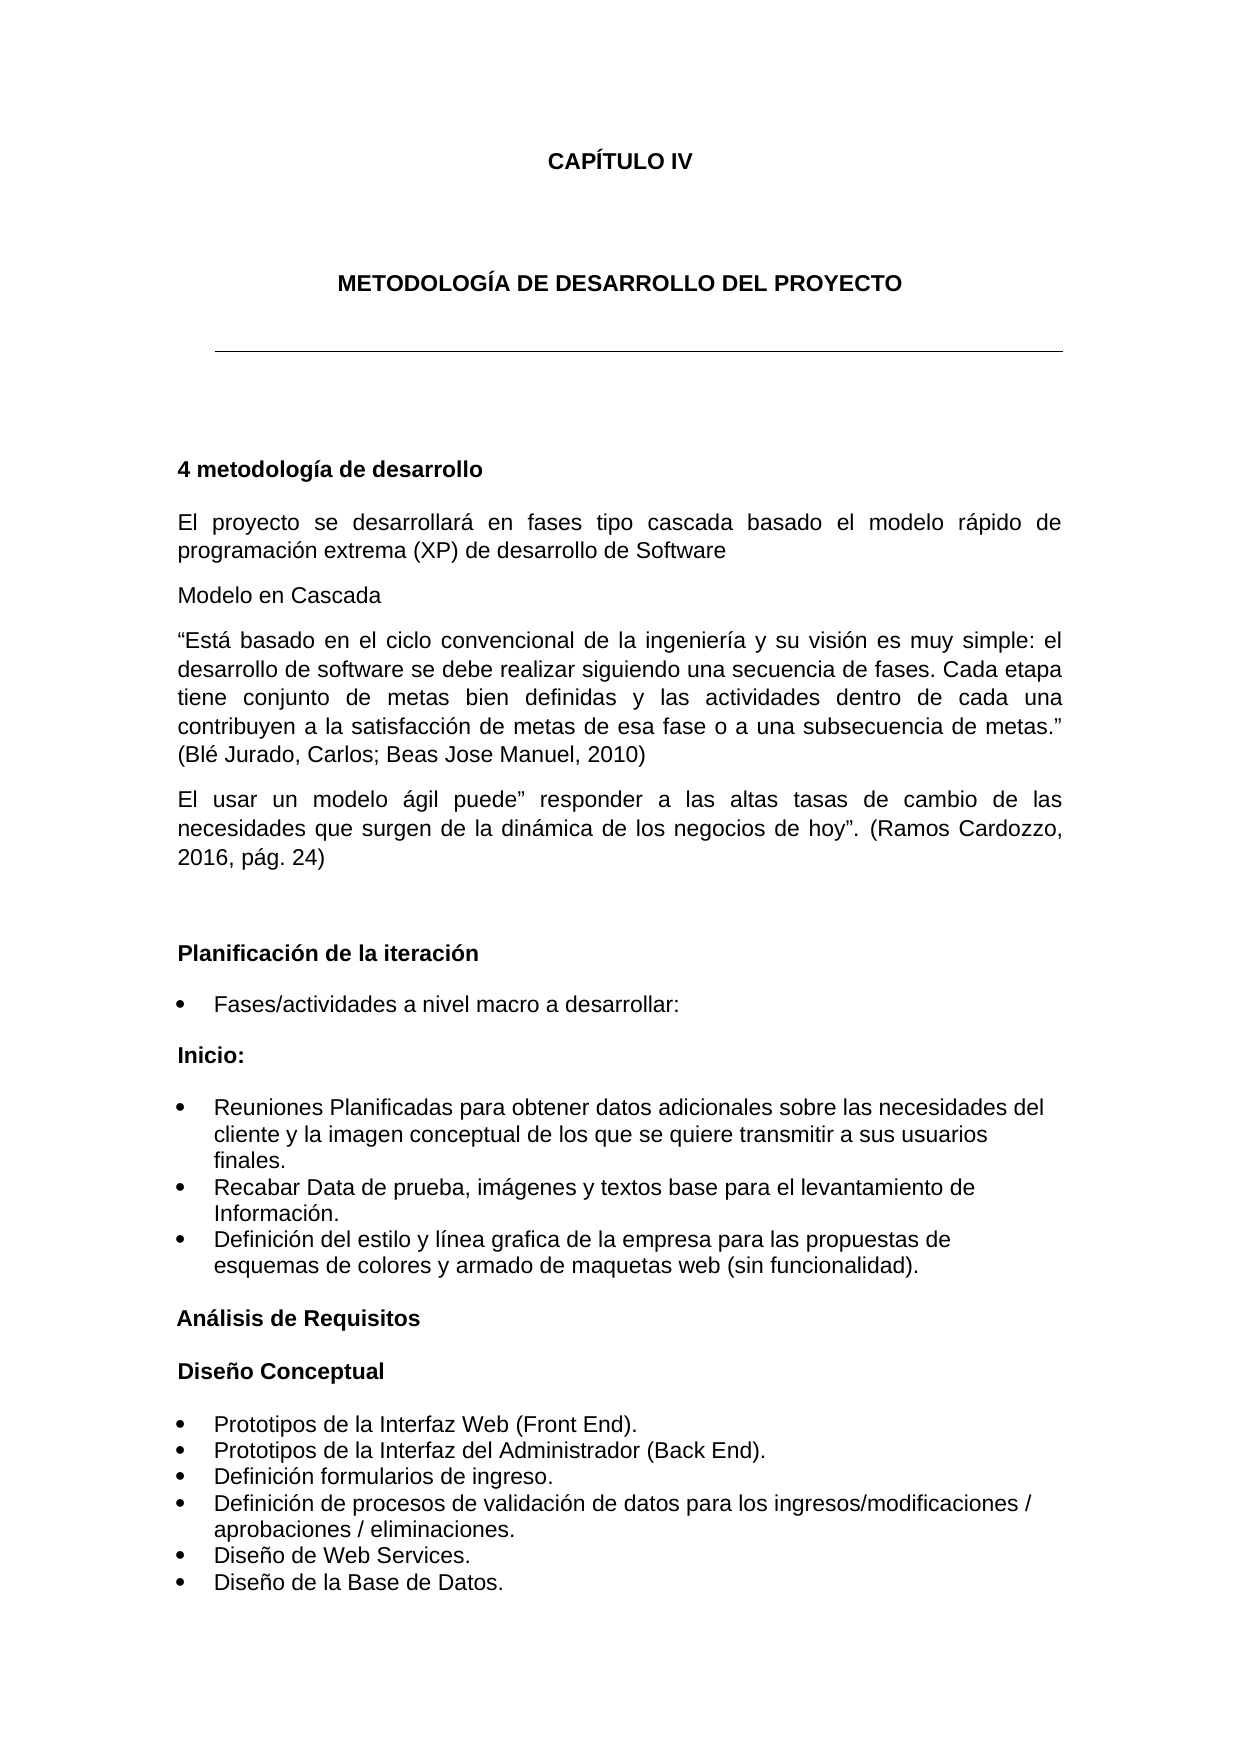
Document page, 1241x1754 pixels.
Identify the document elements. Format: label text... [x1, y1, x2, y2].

text Análisis de Requisitos [176, 1305, 1063, 1332]
list Definición formularios de ingreso. [176, 1463, 1063, 1490]
text Diseño Conceptual [177, 1358, 1063, 1384]
text “Está basado en el ciclo convencional de la ingeniería y su visión es muy simple: el desarrollo de software se debe realizar siguiendo una secuencia de fases. Cada etapa tiene conjunto de metas bien definidas y las actividades dentro de cada una contribuyen a la satisfacción de metas de esa fase o a una subsecuencia de metas.” [177, 627, 1063, 768]
subtitle 4 metodología de desarrollo [177, 456, 1063, 482]
list Prototipos de la Interfaz Web (Front End). [176, 1411, 1063, 1437]
text METODOLOGÍA DE DESARROLLO DEL PROYECTO [177, 270, 1063, 296]
text CAPÍTULO IV [177, 148, 1063, 174]
text Inicio: [177, 1042, 1063, 1068]
list Diseño de la Base de Datos. [176, 1569, 1063, 1595]
text Modelo en Cascada [177, 582, 1063, 608]
list Definición del estilo y línea grafica de la empresa para las propuestas de esquemas de colores y armado de maquetas web (sin funcionalidad). [176, 1226, 1063, 1279]
text El proyecto se desarrollará en fases tipo cascada basado el modelo rápido de programación extrema (XP) de desarrollo de Software [177, 509, 1063, 563]
list Fases/actividades a nivel macro a desarrollar: [176, 991, 1063, 1017]
list Reuniones Planificadas para obtener datos adicionales sobre las necesidades del cliente y la imagen conceptual de los que se quiere transmitir a sus usuarios finales. [176, 1094, 1063, 1173]
list Prototipos de la Interfaz del Administrador (Back End). [176, 1437, 1063, 1463]
text Planificación de la iteración [177, 939, 1063, 966]
list Diseño de Web Services. [176, 1542, 1063, 1569]
list Recabar Data de prueba, imágenes y textos base para el levantamiento de Información. [176, 1173, 1063, 1226]
list Definición de procesos de validación de datos para los ingresos/modificaciones / aprobaciones / eliminaciones. [176, 1490, 1063, 1542]
text El usar un modelo ágil puede” responder a las altas tasas de cambio de las necesidades que surgen de la dinámica de los negocios de hoy”. [177, 786, 1063, 870]
